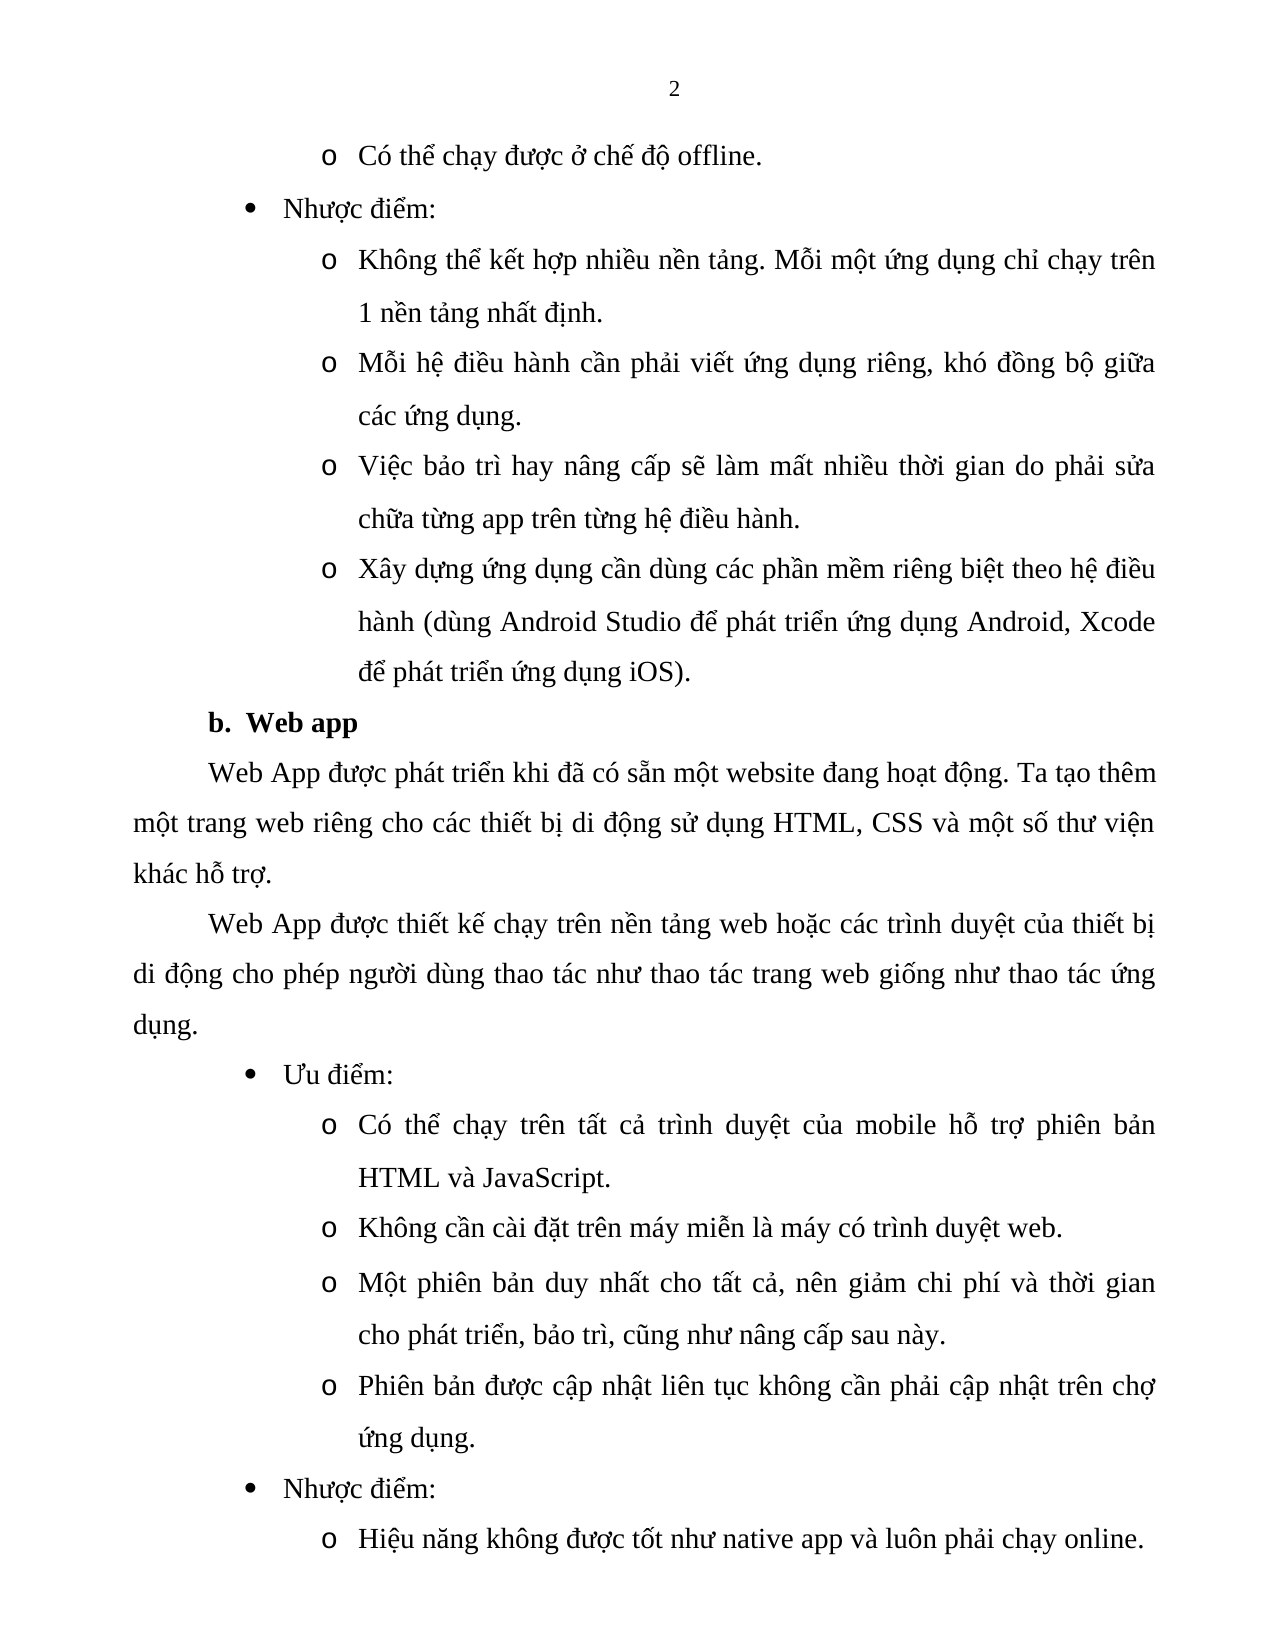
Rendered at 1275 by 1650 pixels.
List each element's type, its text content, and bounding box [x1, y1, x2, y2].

list Phiên bản được cập nhật liên tục không cần phải cập nhật trên chợ ứng dụng. [320, 1368, 1157, 1454]
text Web App được phát triển khi đã có sẵn một website đang hoạt động. Ta tạo thêm một trang web riêng cho các thiết bị di động sử dụng HTML, CSS và một số thư viện khác hỗ trợ. [133, 755, 1157, 889]
list Không thể kết hợp nhiều nền tảng. Mỗi một ứng dụng chỉ chạy trên 1 nền tảng nhất định. [320, 242, 1157, 328]
list Nhược điểm: [245, 192, 1157, 225]
list Nhược điểm: [245, 1471, 1157, 1504]
list Không cần cài đặt trên máy miễn là máy có trình duyệt web. [320, 1211, 1157, 1247]
text Web App được thiết kế chạy trên nền tảng web hoặc các trình duyệt của thiết bị di động cho phép người dùng thao tác như thao tác trang web giống như thao tác ứng dụng. [133, 906, 1157, 1040]
list Xây dựng ứng dụng cần dùng các phần mềm riêng biệt theo hệ điều hành (dùng Android Studio để phát triển ứng dụng Android, Xcode để phát triển ứng dụng iOS). [320, 551, 1157, 688]
list Ưu điểm: [245, 1057, 1157, 1091]
list Có thể chạy trên tất cả trình duyệt của mobile hỗ trợ phiên bản HTML và JavaScript. [320, 1107, 1157, 1194]
list Có thể chạy được ở chế độ offline. [320, 138, 1157, 174]
list Mỗi hệ điều hành cần phải viết ứng dụng riêng, khó đồng bộ giữa các ứng dụng. [320, 345, 1157, 432]
list Web app [208, 705, 1157, 738]
list Hiệu năng không được tốt như native app và luôn phải chạy online. [320, 1521, 1157, 1557]
list Một phiên bản duy nhất cho tất cả, nên giảm chi phí và thời gian cho phát triển, bảo trì, cũng như nâng cấp sau này. [320, 1265, 1157, 1351]
list Việc bảo trì hay nâng cấp sẽ làm mất nhiều thời gian do phải sửa chữa từng app trên từng hệ điều hành. [320, 448, 1157, 535]
